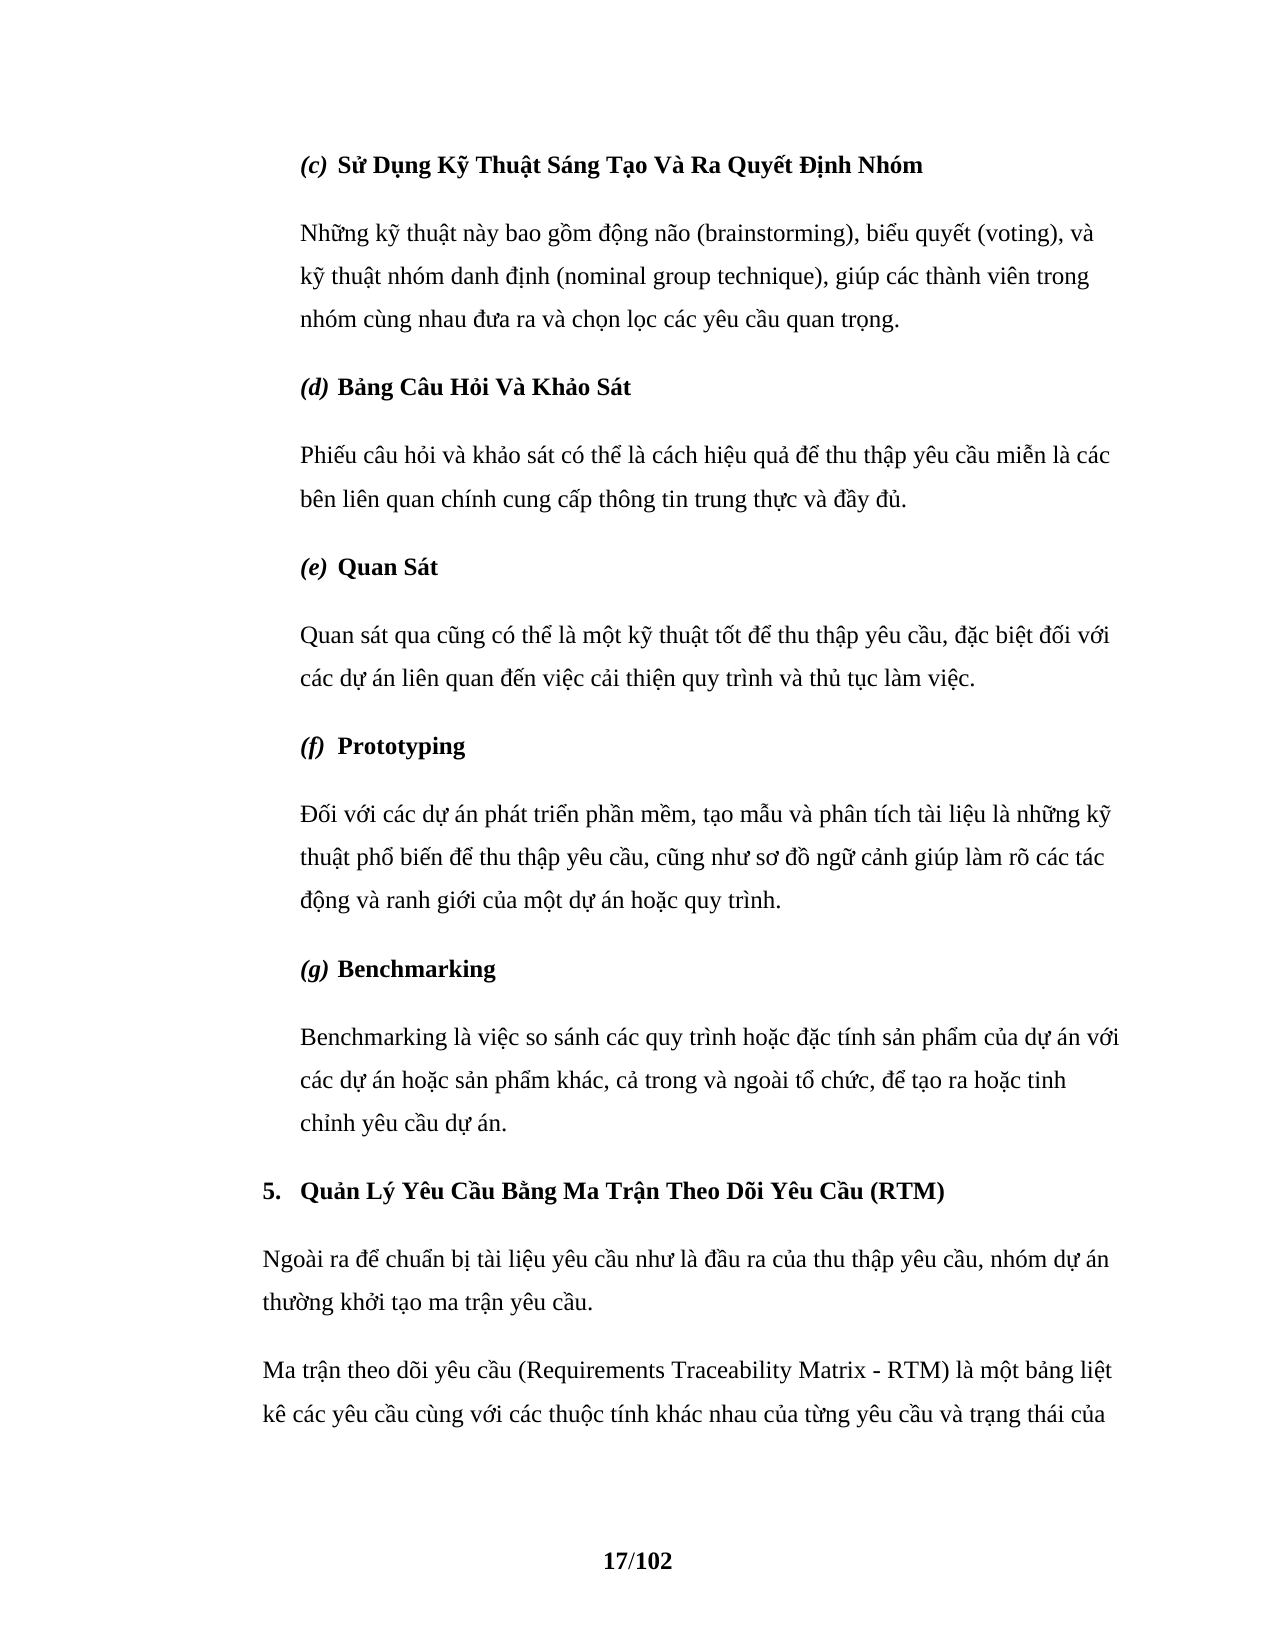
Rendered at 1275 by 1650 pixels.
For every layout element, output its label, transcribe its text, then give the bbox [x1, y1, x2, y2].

text Ngoài ra để chuẩn bị tài liệu yêu cầu như là đầu ra của thu thập yêu cầu, nhóm dự án thường khởi tạo ma trận yêu cầu. [262, 1244, 1125, 1316]
text Benchmarking là việc so sánh các quy trình hoặc đặc tính sản phẩm của dự án với các dự án hoặc sản phẩm khác, cả trong và ngoài tổ chức, để tạo ra hoặc tinh chỉnh yêu cầu dự án. [300, 1022, 1125, 1137]
subtitle Bảng Câu Hỏi Và Khảo Sát [300, 372, 1125, 401]
text Đối với các dự án phát triển phần mềm, tạo mẫu và phân tích tài liệu là những kỹ thuật phổ biến để thu thập yêu cầu, cũng như sơ đồ ngữ cảnh giúp làm rõ các tác động và ranh giới của một dự án hoặc quy trình. [300, 799, 1125, 914]
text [262, 1356, 1125, 1427]
text Phiếu câu hỏi và khảo sát có thể là cách hiệu quả để thu thập yêu cầu miễn là các bên liên quan chính cung cấp thông tin trung thực và đầy đủ. [300, 441, 1125, 512]
subtitle Benchmarking [300, 954, 1125, 982]
subtitle Prototyping [300, 731, 1125, 760]
subtitle Quan Sát [300, 552, 1125, 581]
text Quan sát qua cũng có thể là một kỹ thuật tốt để thu thập yêu cầu, đặc biệt đối với các dự án liên quan đến việc cải thiện quy trình và thủ tục làm việc. [300, 620, 1125, 692]
subtitle Quản Lý Yêu Cầu Bằng Ma Trận Theo Dõi Yêu Cầu (RTM) [262, 1176, 1125, 1205]
subtitle Sử Dụng Kỹ Thuật Sáng Tạo Và Ra Quyết Định Nhóm [300, 150, 1125, 179]
text Những kỹ thuật này bao gồm động não (brainstorming), biểu quyết (voting), và kỹ thuật nhóm danh định (nominal group technique), giúp các thành viên trong nhóm cùng nhau đưa ra và chọn lọc các yêu cầu quan trọng. [300, 218, 1125, 333]
